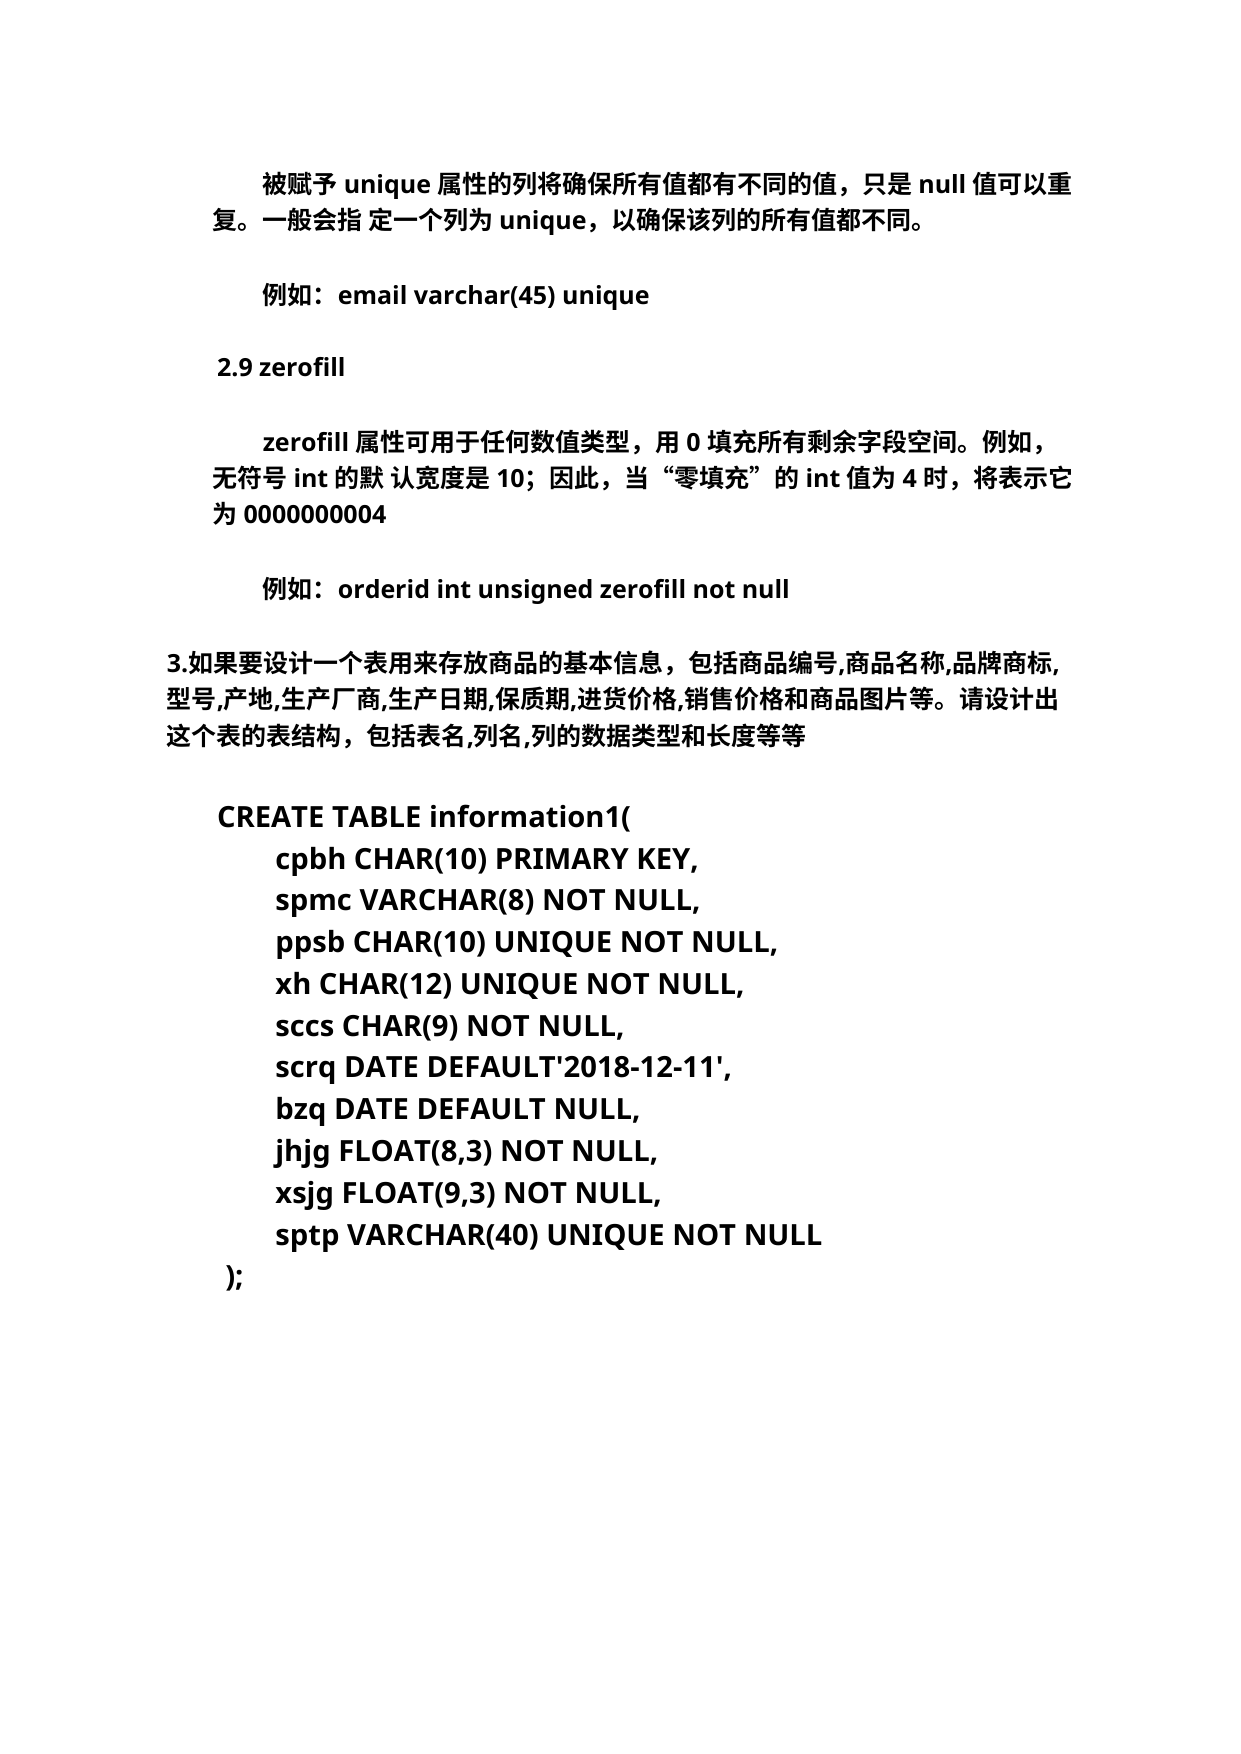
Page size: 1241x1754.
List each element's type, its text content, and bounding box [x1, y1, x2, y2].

text spmc VARCHAR(8) NOT NULL, [246, 880, 1073, 919]
text CREATE TABLE information1( [217, 796, 1073, 836]
text 例如：email varchar(45) unique [212, 275, 1073, 312]
text zerofill 属性可用于任何数值类型，用 0 填充所有剩余字段空间。例如，无符号 int 的默 认宽度是 10；因此，当“零填充”的 int 值为 4 时，将表示它为 0000000004 [212, 422, 1073, 531]
text sccs CHAR(9) NOT NULL, [246, 1005, 1073, 1045]
text ); [167, 1256, 1073, 1295]
list 3.如果要设计一个表用来存放商品的基本信息，包括商品编号,商品名称,品牌商标,型号,产地,生产厂商,生产日期,保质期,进货价格,销售价格和商品图片等。请设计出这个表的表结构，包括表名,列名,列的数据类型和长度等等 [167, 643, 1073, 752]
text xsjg FLOAT(9,3) NOT NULL, [246, 1172, 1073, 1212]
text 被赋予 unique 属性的列将确保所有值都有不同的值，只是 null 值可以重复。一般会指 定一个列为 unique，以确保该列的所有值都不同。 [212, 164, 1073, 237]
text scrq DATE DEFAULT'2018-12-11', [246, 1047, 1073, 1086]
text cpbh CHAR(10) PRIMARY KEY, [246, 838, 1073, 878]
text xh CHAR(12) UNIQUE NOT NULL, [246, 963, 1073, 1003]
text ppsb CHAR(10) UNIQUE NOT NULL, [246, 921, 1073, 961]
text bzq DATE DEFAULT NULL, [246, 1088, 1073, 1128]
text 2.9 zerofill [167, 350, 1073, 384]
text jhjg FLOAT(8,3) NOT NULL, [246, 1130, 1073, 1170]
text sptp VARCHAR(40) UNIQUE NOT NULL [246, 1214, 1073, 1253]
text 例如：orderid int unsigned zerofill not null [212, 569, 1073, 605]
